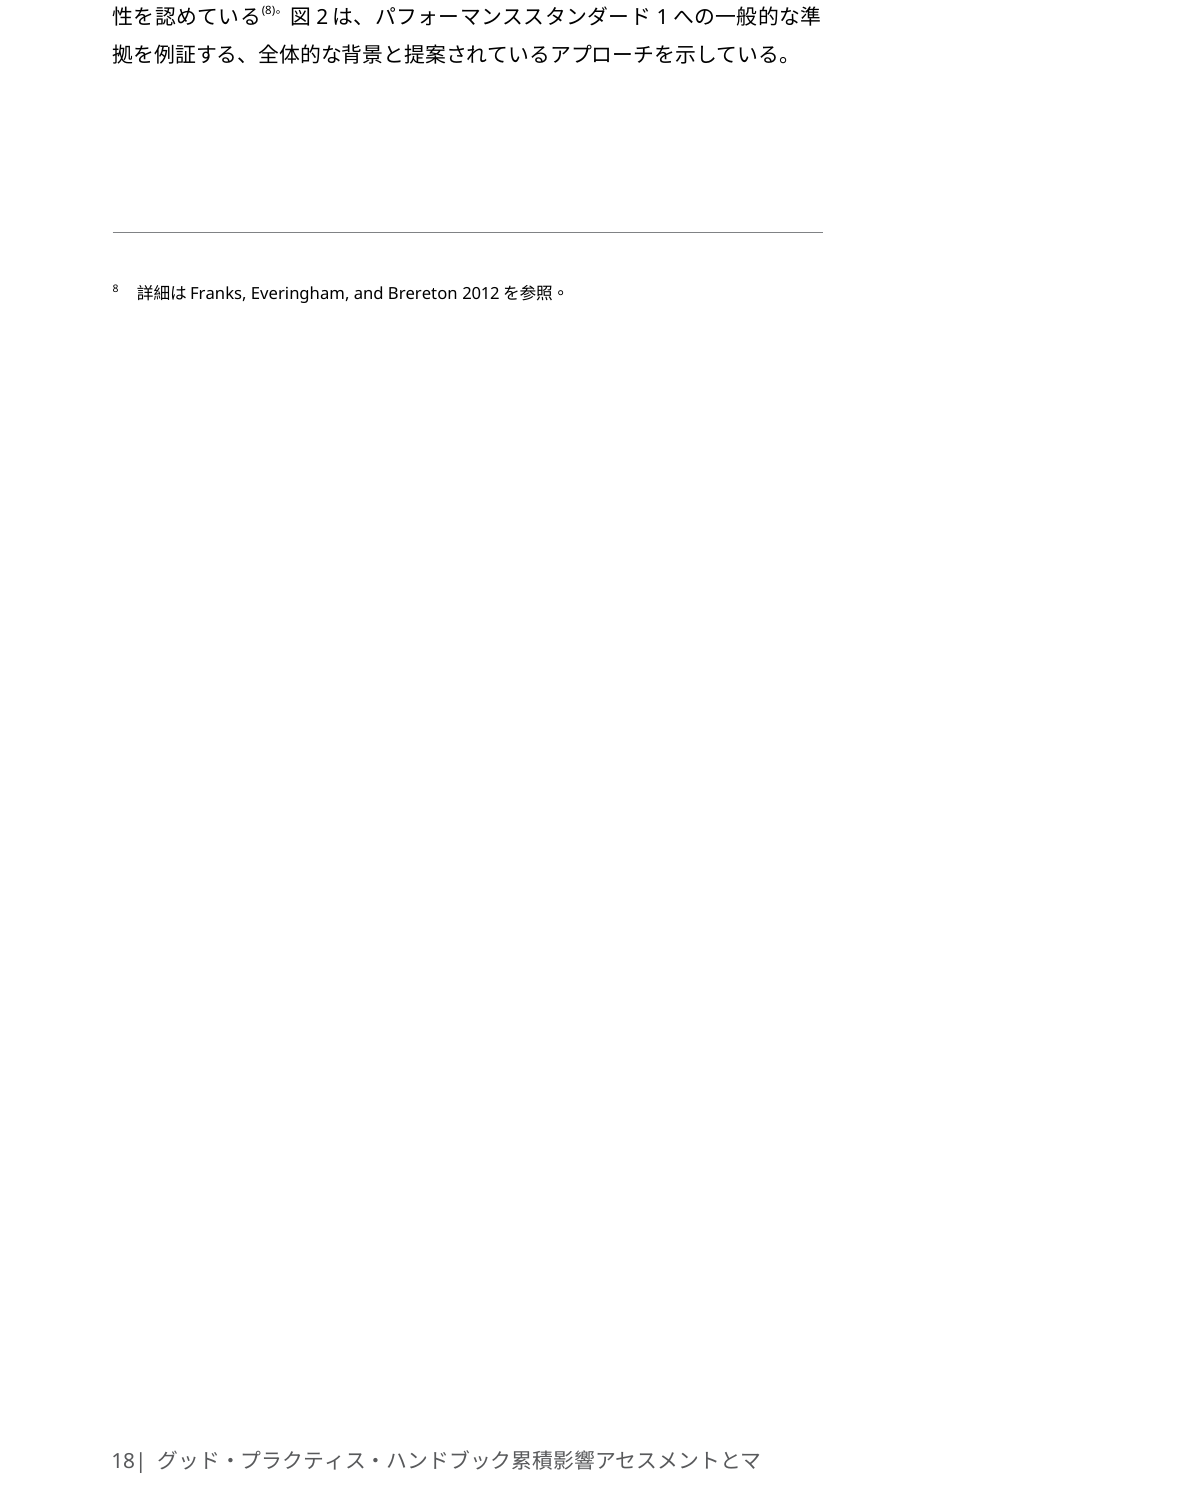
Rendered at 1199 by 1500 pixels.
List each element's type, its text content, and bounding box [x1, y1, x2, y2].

text 8 詳細はFranks, Everingham, and Brereton 2012を参照。 [112, 281, 1124, 304]
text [112, 0, 822, 68]
